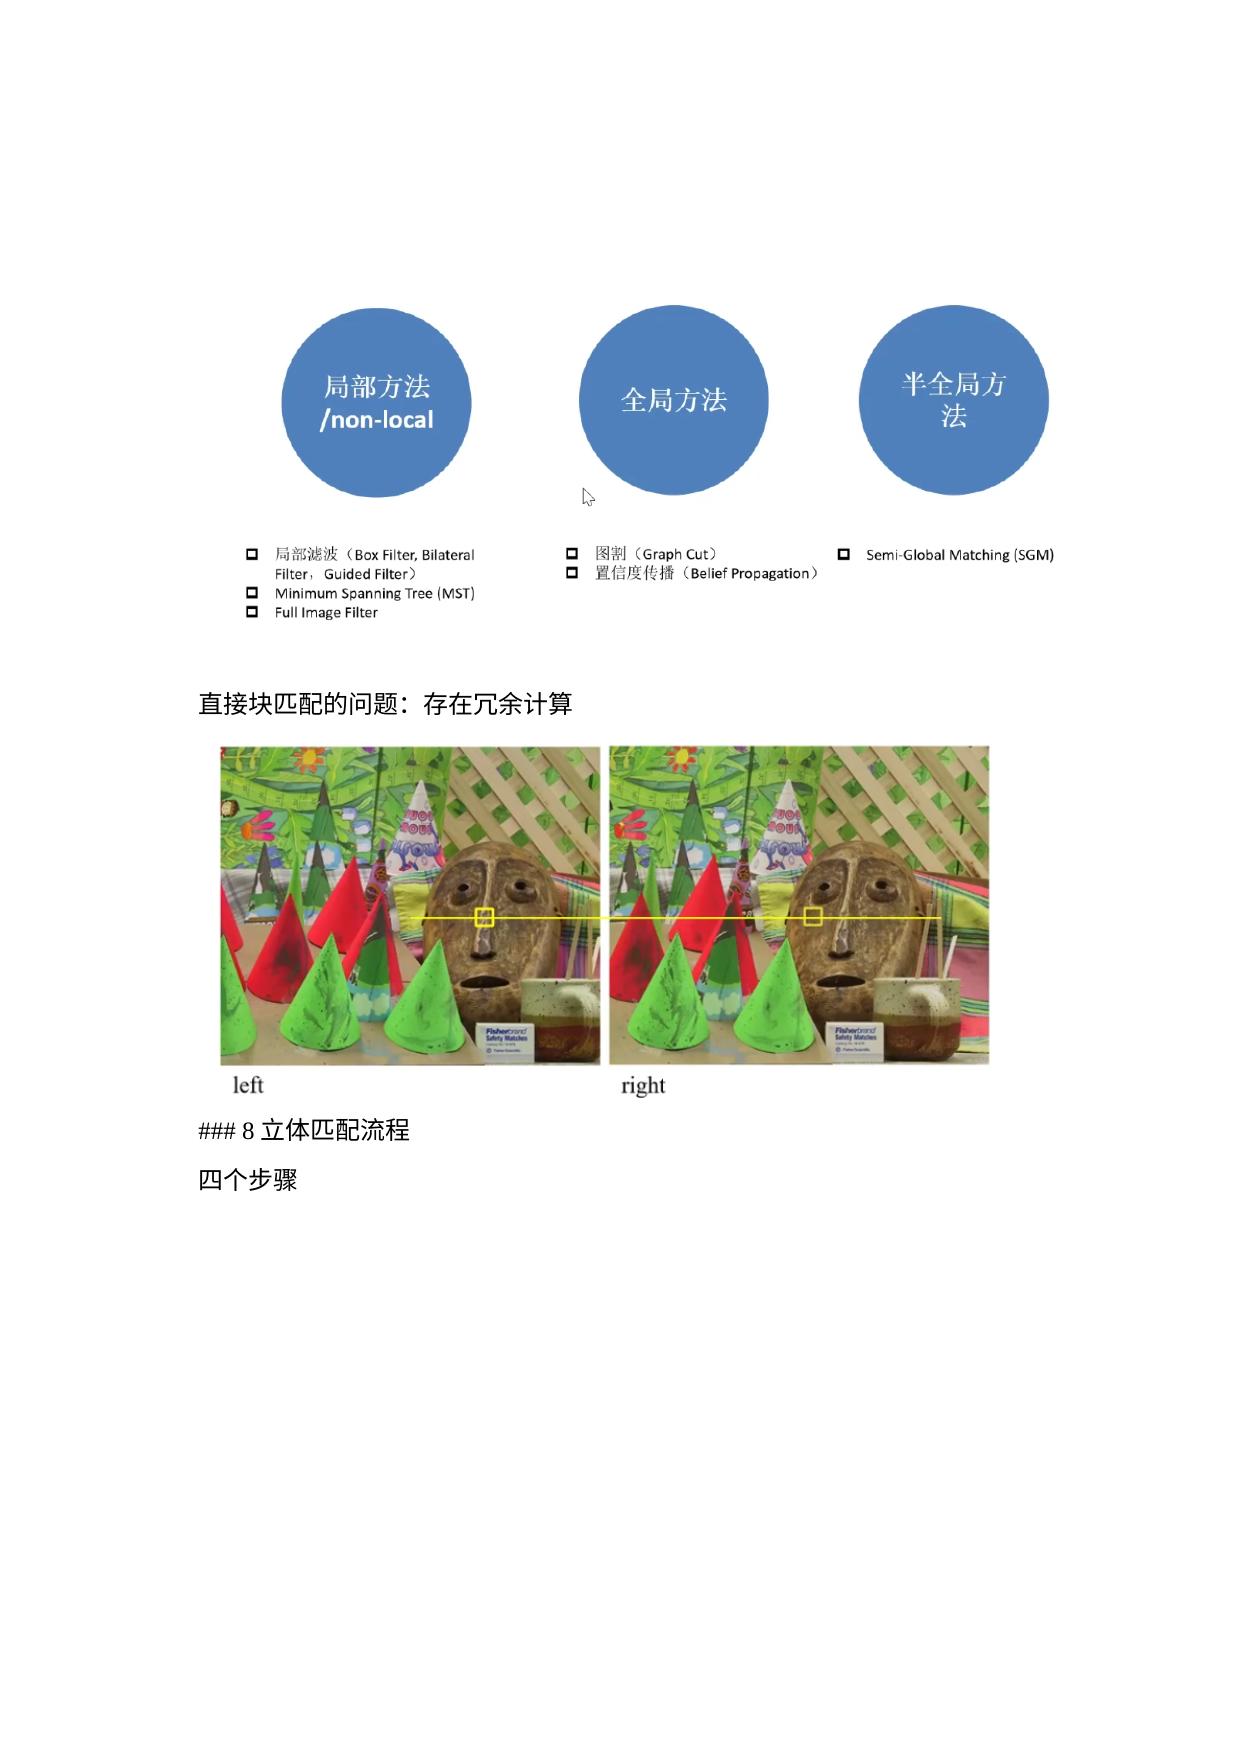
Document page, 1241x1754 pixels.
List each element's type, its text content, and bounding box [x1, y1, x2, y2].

picture [198, 225, 1084, 654]
text 四个步骤 [177, 1158, 1063, 1199]
picture [198, 732, 1005, 1098]
text ### 8 立体匹配流程 [177, 1108, 1063, 1149]
text 直接块匹配的问题：存在冗余计算 [177, 683, 1063, 723]
